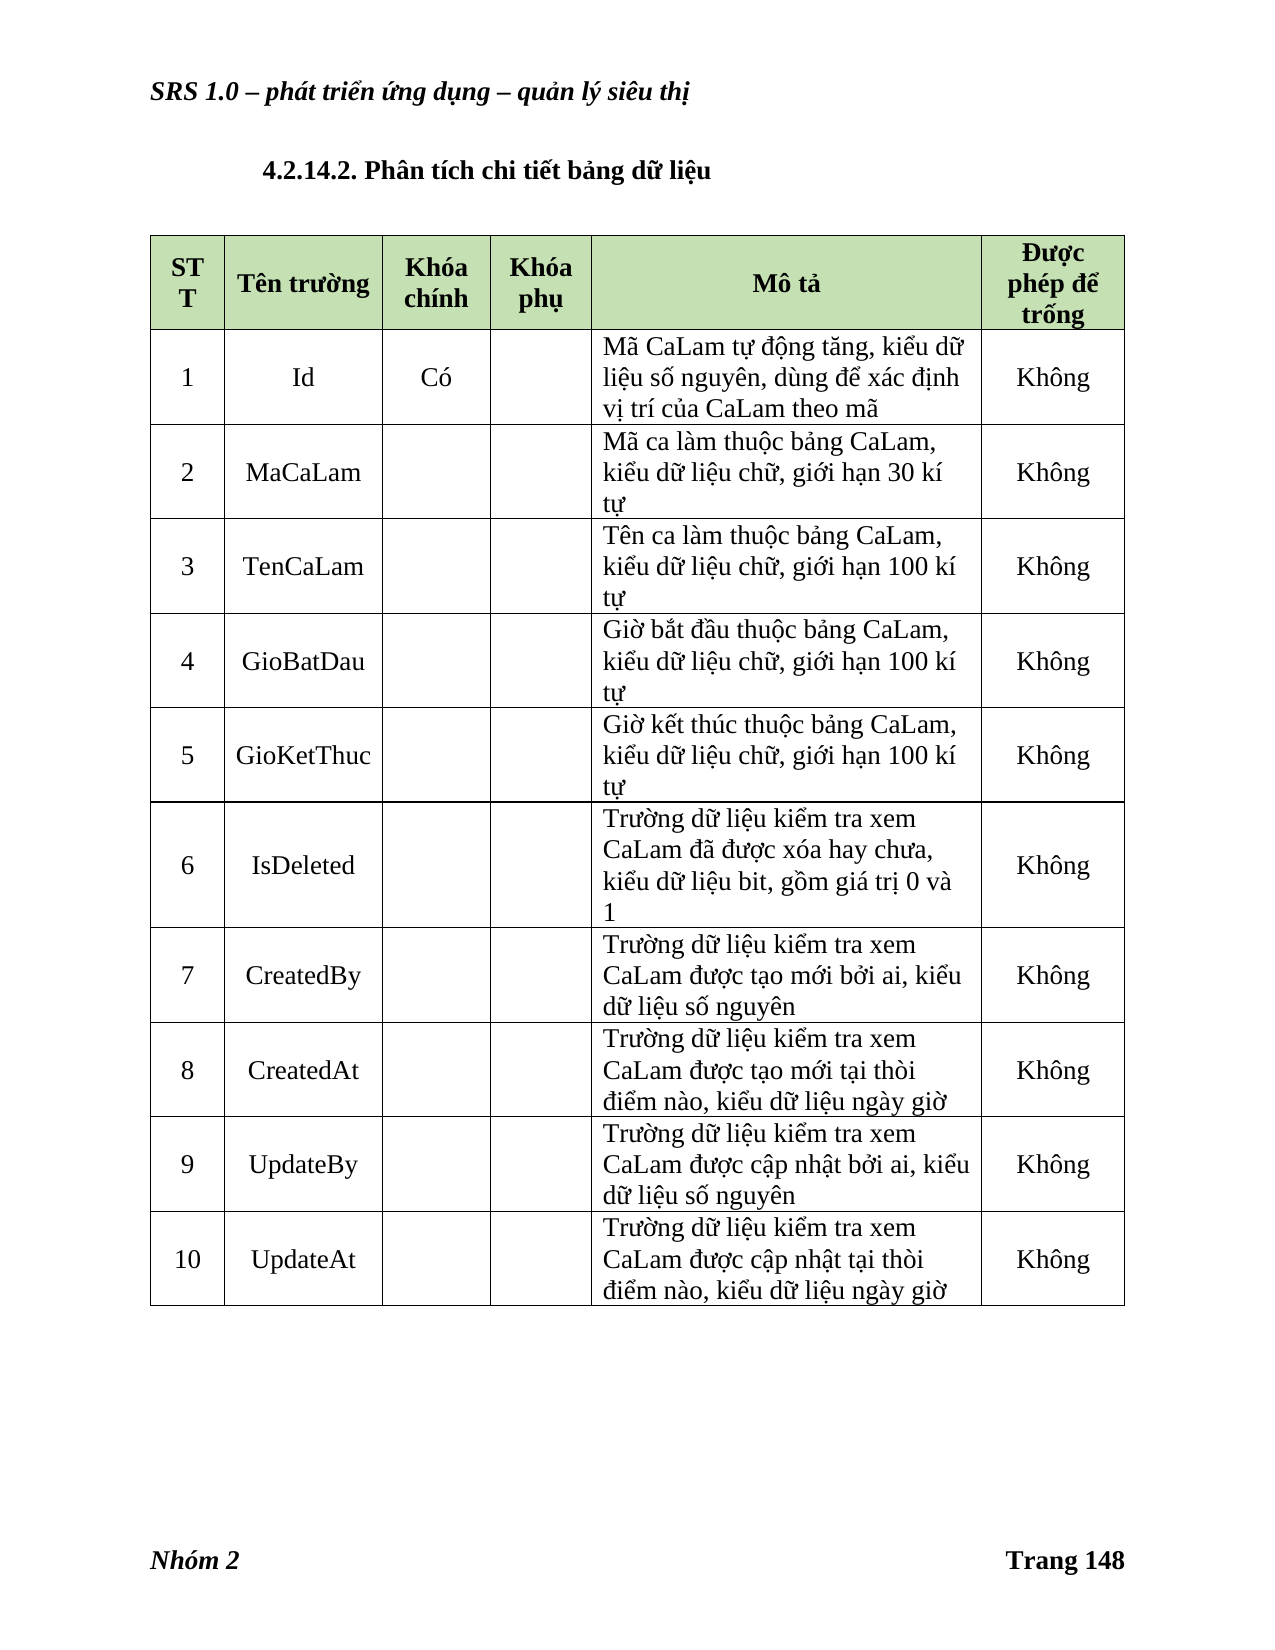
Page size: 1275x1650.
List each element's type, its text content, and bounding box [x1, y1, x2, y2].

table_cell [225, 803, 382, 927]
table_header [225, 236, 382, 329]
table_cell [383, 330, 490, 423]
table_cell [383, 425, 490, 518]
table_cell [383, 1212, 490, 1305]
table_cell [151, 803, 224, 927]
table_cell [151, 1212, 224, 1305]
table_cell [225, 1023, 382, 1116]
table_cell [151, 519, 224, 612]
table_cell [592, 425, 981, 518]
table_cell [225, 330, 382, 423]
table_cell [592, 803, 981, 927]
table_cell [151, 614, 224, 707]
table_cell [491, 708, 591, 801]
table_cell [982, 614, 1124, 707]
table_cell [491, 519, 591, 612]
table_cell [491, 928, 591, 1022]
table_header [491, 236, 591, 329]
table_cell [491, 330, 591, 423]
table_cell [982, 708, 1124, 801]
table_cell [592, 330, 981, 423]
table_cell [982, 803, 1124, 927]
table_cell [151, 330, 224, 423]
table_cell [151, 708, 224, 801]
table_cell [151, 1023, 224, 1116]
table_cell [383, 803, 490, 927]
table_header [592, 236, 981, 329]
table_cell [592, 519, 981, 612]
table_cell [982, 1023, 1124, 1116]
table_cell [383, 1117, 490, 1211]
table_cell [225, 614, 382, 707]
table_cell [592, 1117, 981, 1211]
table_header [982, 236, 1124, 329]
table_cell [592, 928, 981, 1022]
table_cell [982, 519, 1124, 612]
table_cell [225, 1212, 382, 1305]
subtitle Phân tích chi tiết bảng dữ liệu [262, 154, 1125, 185]
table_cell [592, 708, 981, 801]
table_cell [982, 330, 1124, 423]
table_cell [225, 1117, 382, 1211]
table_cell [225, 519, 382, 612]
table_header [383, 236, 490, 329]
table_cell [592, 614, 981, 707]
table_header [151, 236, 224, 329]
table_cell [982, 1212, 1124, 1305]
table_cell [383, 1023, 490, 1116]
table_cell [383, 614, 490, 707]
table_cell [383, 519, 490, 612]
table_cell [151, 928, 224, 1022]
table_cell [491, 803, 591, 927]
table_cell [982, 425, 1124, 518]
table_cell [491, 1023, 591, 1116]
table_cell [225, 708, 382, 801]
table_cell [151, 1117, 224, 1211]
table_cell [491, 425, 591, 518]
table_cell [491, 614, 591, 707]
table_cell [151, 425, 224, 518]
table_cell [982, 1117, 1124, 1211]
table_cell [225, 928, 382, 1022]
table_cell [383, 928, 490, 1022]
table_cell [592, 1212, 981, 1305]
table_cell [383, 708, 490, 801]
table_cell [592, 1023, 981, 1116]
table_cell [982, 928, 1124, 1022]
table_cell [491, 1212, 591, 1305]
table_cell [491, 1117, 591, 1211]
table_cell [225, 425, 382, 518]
